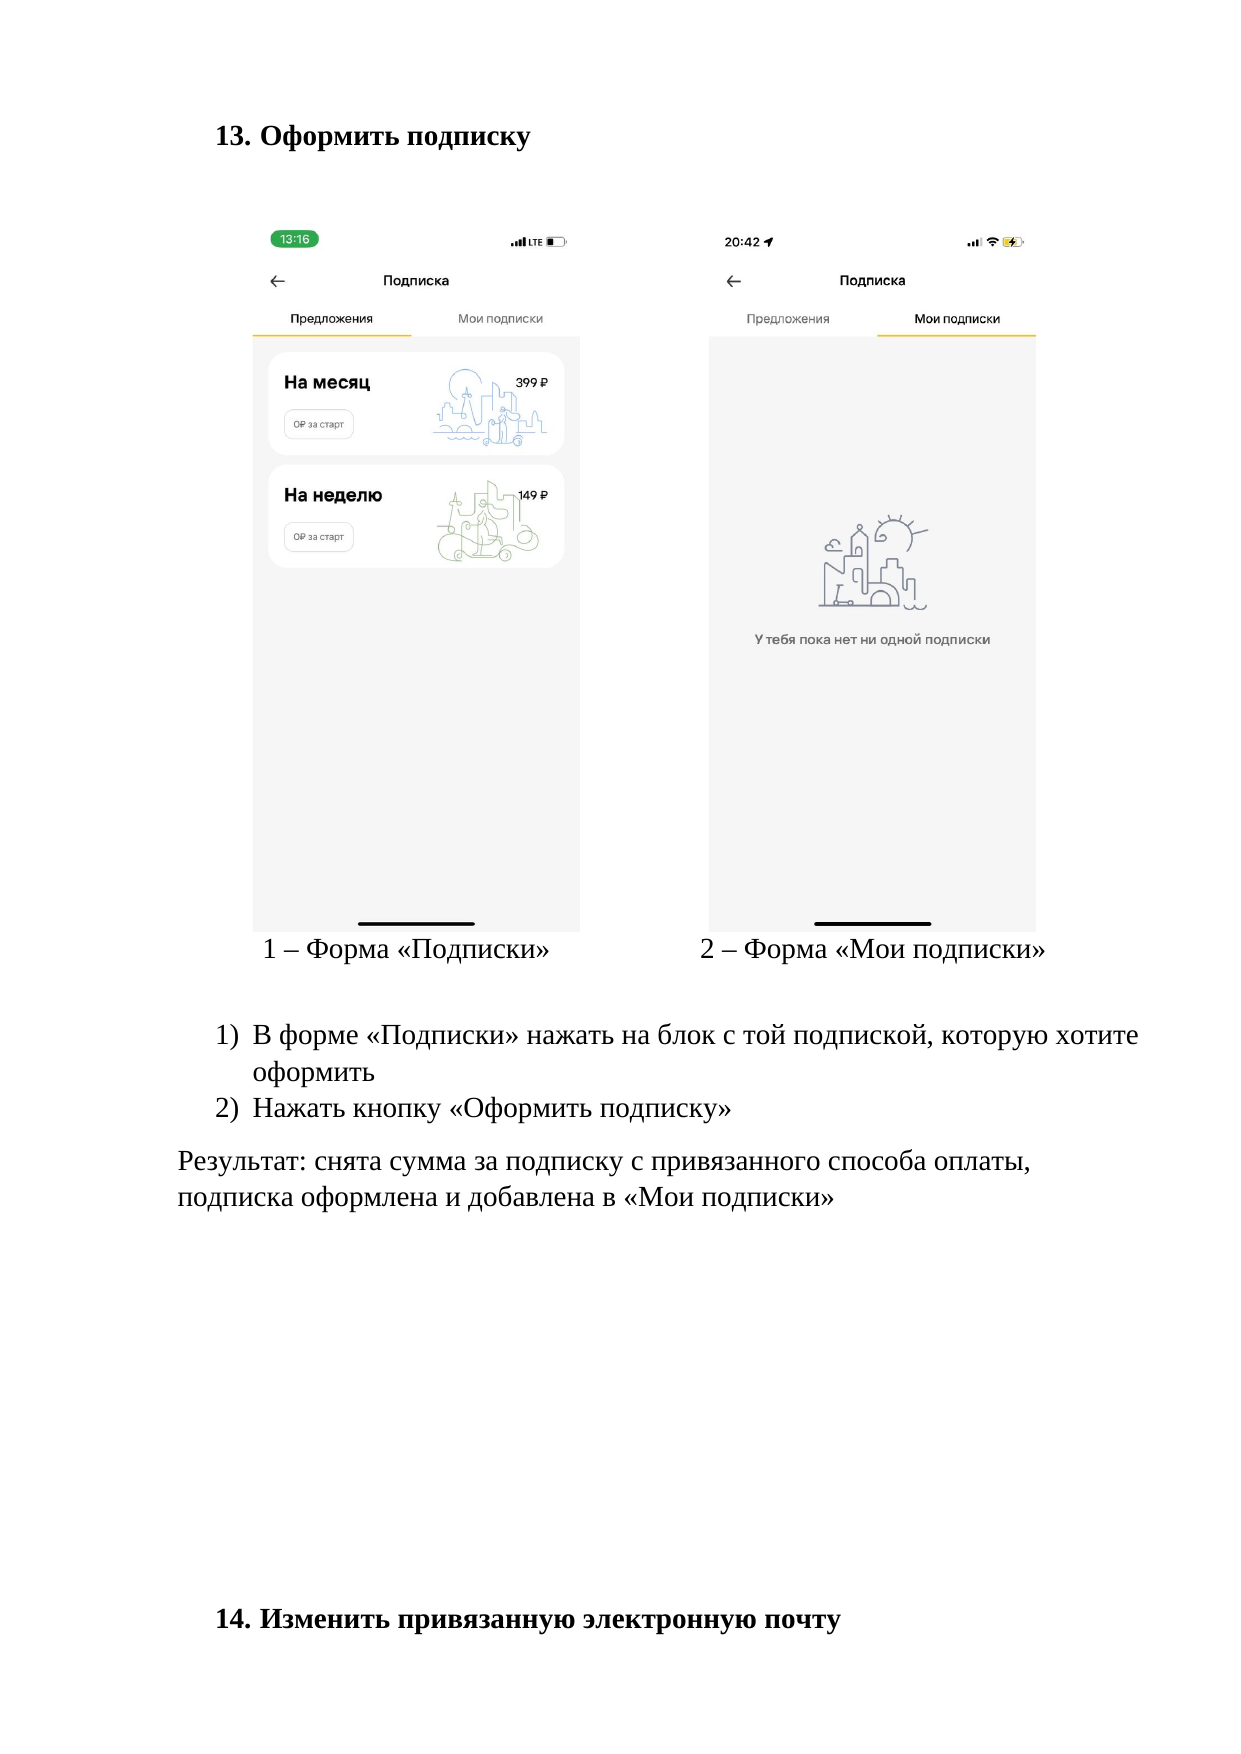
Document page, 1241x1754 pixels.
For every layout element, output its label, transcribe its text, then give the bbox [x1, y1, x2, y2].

list Нажать кнопку «Оформить подписку» [215, 1090, 1152, 1123]
table_header [177, 171, 635, 931]
picture [252, 222, 580, 932]
picture [708, 222, 1037, 932]
list Изменить привязанную электронную почту [215, 1601, 1152, 1635]
list В форме «Подписки» нажать на блок с той подпиской, которую хотите оформить [215, 1017, 1152, 1087]
table_header [635, 171, 1122, 931]
table_cell 1 – Форма «Подписки» [177, 931, 635, 965]
list Оформить подписку [215, 118, 1152, 152]
table_cell 2 – Форма «Мои подписки» [635, 931, 1122, 965]
text Результат: снята сумма за подписку с привязанного способа оплаты, подписка оформлена и добавлена в «Мои подписки» [177, 1143, 1152, 1212]
